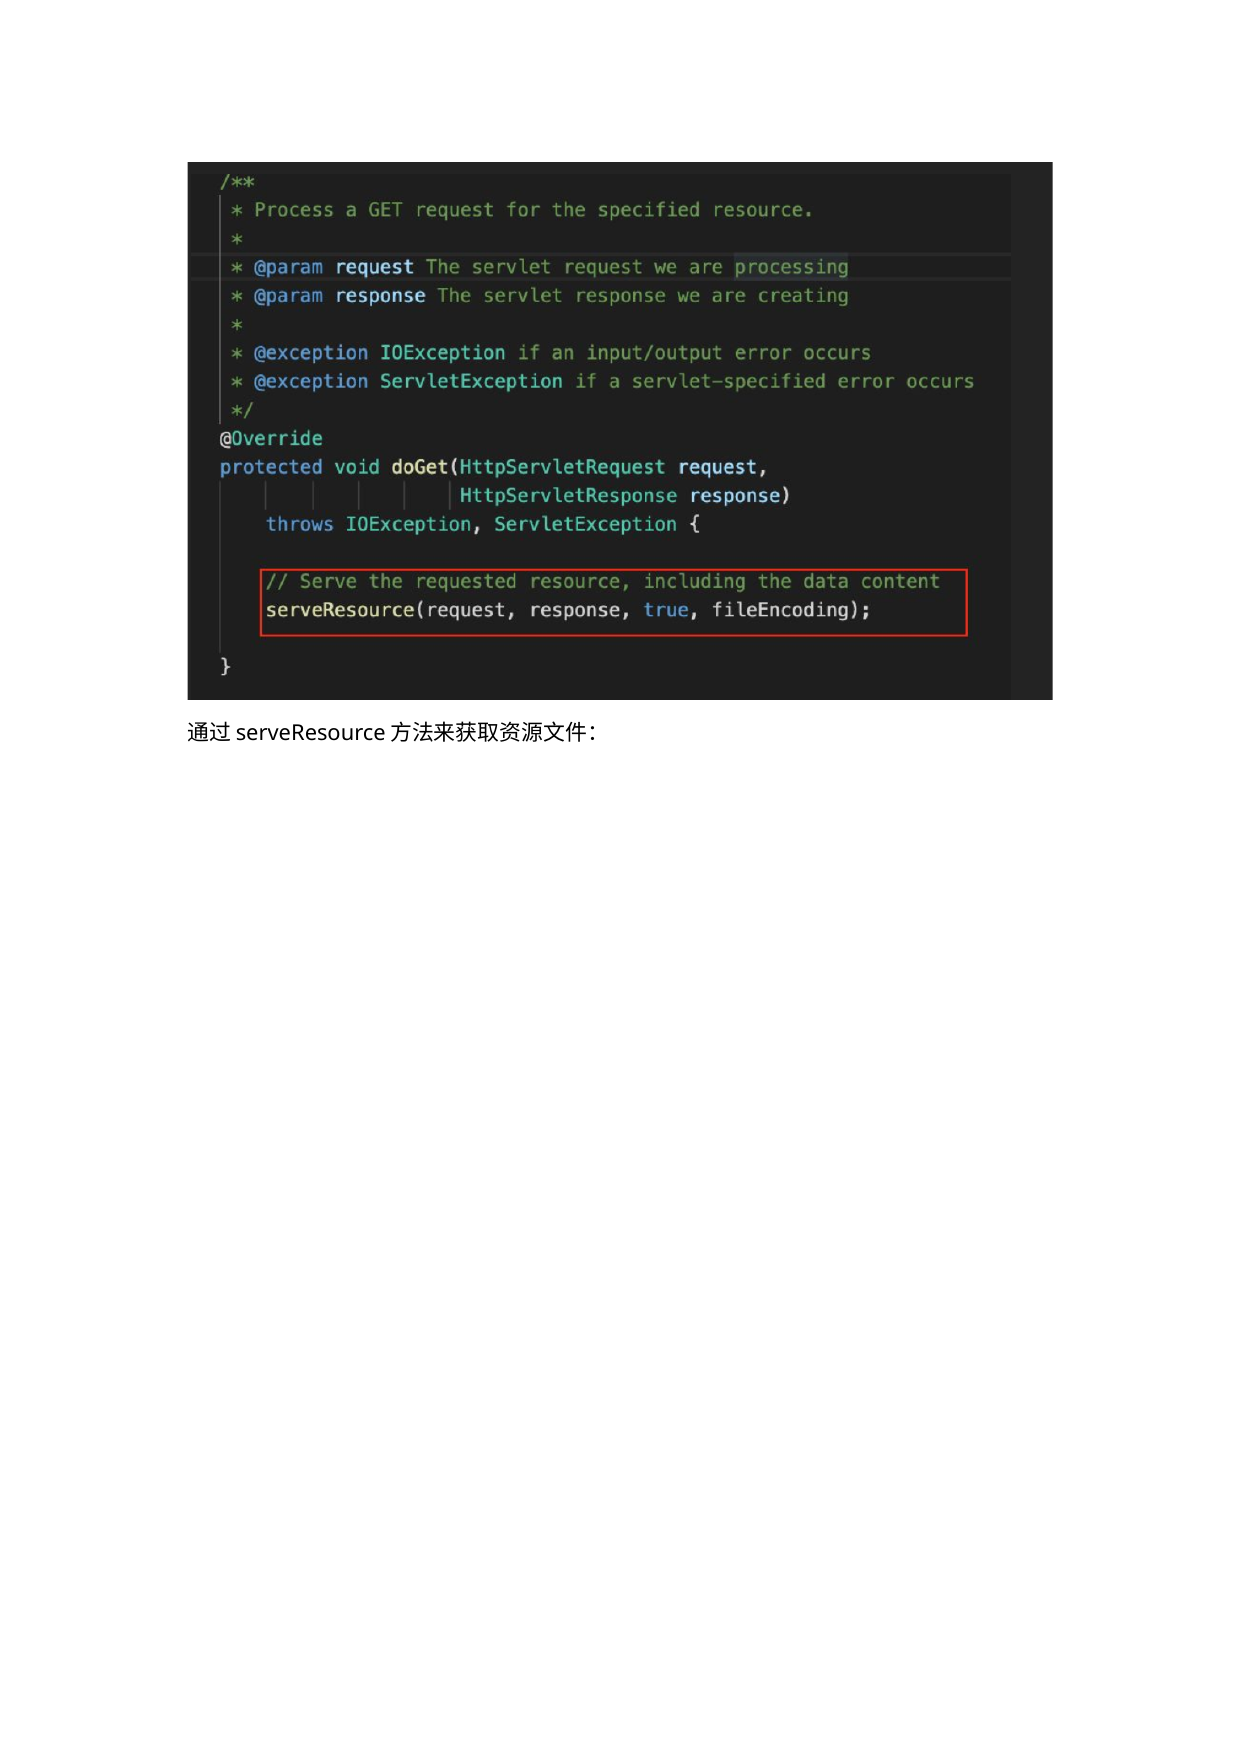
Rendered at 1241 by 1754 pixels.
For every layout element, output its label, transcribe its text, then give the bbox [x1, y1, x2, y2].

text 通过serveResource方法来获取资源文件： [187, 714, 1053, 747]
picture [187, 162, 1053, 700]
